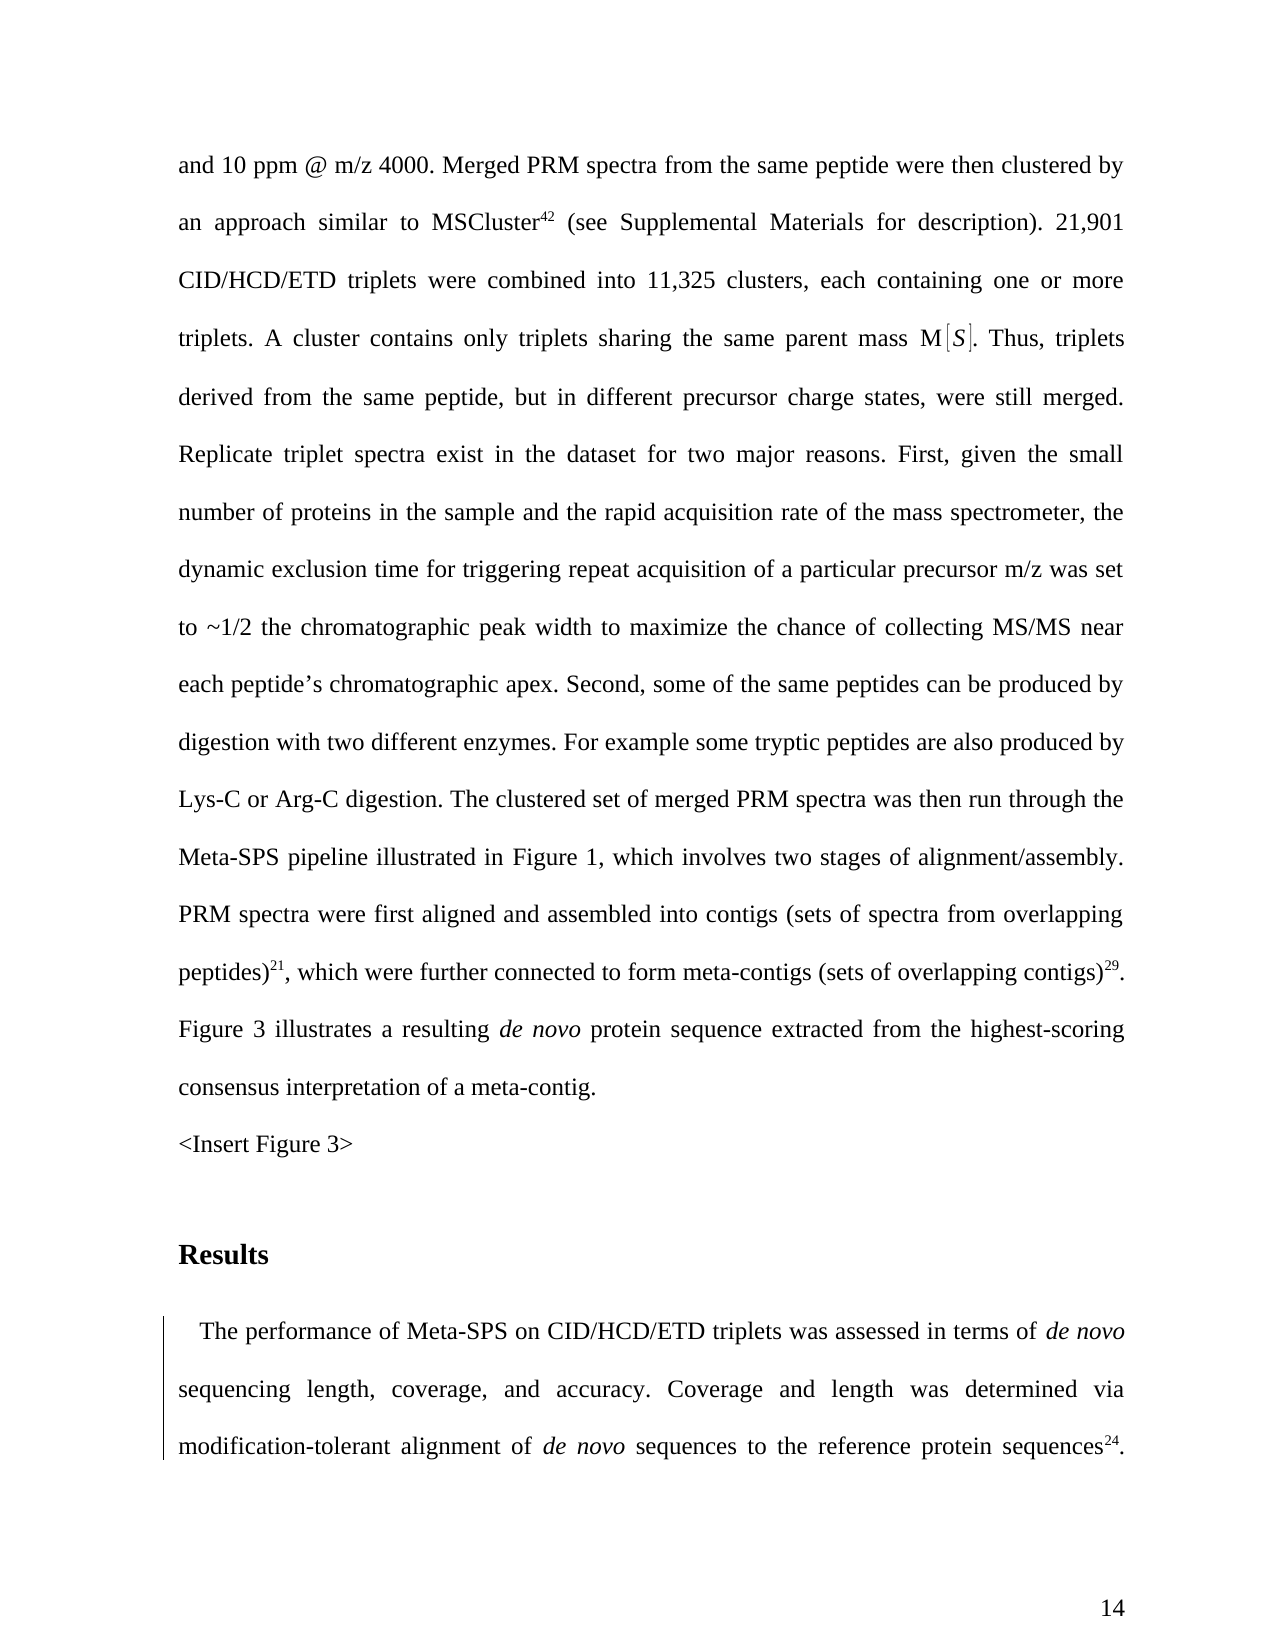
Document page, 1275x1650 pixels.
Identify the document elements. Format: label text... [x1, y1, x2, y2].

subtitle Results [178, 1237, 1125, 1270]
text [178, 150, 1125, 1101]
text <Insert Figure 3> [178, 1129, 1125, 1158]
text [178, 1316, 1125, 1460]
